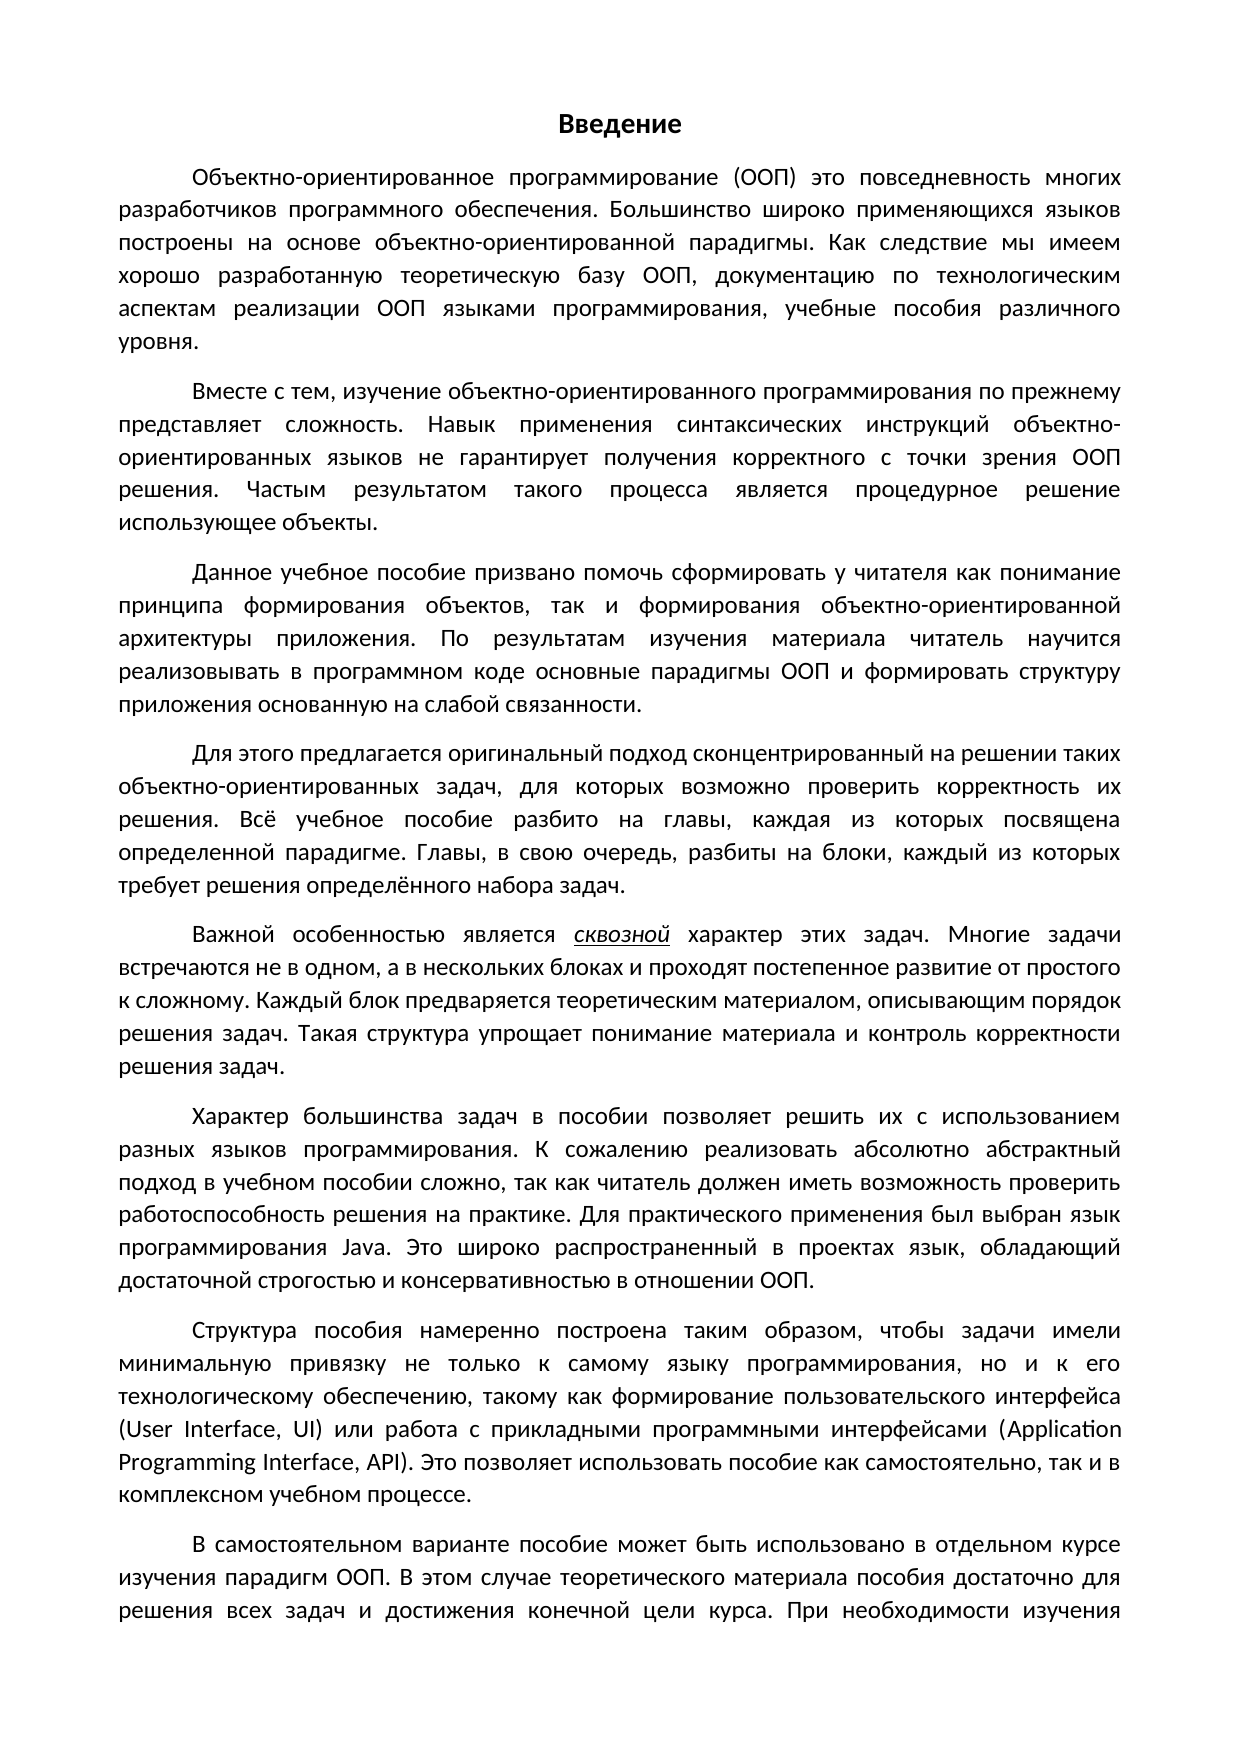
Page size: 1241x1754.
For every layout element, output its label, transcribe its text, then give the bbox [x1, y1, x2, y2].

text Для этого предлагается оригинальный подход сконцентрированный на решении таких объектно-ориентированных задач, для которых возможно проверить корректность их решения. Всё учебное пособие разбито на главы, каждая из которых посвящена определенной парадигме. Главы, в свою очередь, разбиты на блоки, каждый из которых требует решения определённого набора задач. [118, 737, 1122, 899]
subtitle Введение [118, 106, 1122, 141]
text Данное учебное пособие призвано помочь сформировать у читателя как понимание принципа формирования объектов, так и формирования объектно-ориентированной архитектуры приложения. По результатам изучения материала читатель научится реализовывать в программном коде основные парадигмы ООП и формировать структуру приложения основанную на слабой связанности. [118, 556, 1122, 718]
text Важной особенностью является сквозной характер этих задач. Многие задачи встречаются не в одном, а в нескольких блоках и проходят постепенное развитие от простого к сложному. Каждый блок предваряется теоретическим материалом, описывающим порядок решения задач. Такая структура упрощает понимание материала и контроль корректности решения задач. [118, 918, 1122, 1081]
text Объектно-ориентированное программирование (ООП) это повседневность многих разработчиков программного обеспечения. Большинство широко применяющихся языков построены на основе объектно-ориентированной парадигмы. Как следствие мы имеем хорошо разработанную теоретическую базу ООП, документацию по технологическим аспектам реализации ООП языками программирования, учебные пособия различного уровня. [118, 161, 1122, 356]
text Характер большинства задач в пособии позволяет решить их с использованием разных языков программирования. К сожалению реализовать абсолютно абстрактный подход в учебном пособии сложно, так как читатель должен иметь возможность проверить работоспособность решения на практике. Для практического применения был выбран язык программирования Java. Это широко распространенный в проектах язык, обладающий достаточной строгостью и консервативностью в отношении ООП. [118, 1100, 1122, 1295]
text Структура пособия намеренно построена таким образом, чтобы задачи имели минимальную привязку не только к самому языку программирования, но и к его технологическому обеспечению, такому как формирование пользовательского интерфейса (User Interface, UI) или работа с прикладными программными интерфейсами (Application Programming Interface, API). Это позволяет использовать пособие как самостоятельно, так и в комплексном учебном процессе. [118, 1314, 1122, 1509]
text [118, 1528, 1122, 1624]
text Вместе с тем, изучение объектно-ориентированного программирования по прежнему представляет сложность. Навык применения синтаксических инструкций объектно-ориентированных языков не гарантирует получения корректного с точки зрения ООП решения. Частым результатом такого процесса является процедурное решение использующее объекты. [118, 375, 1122, 537]
